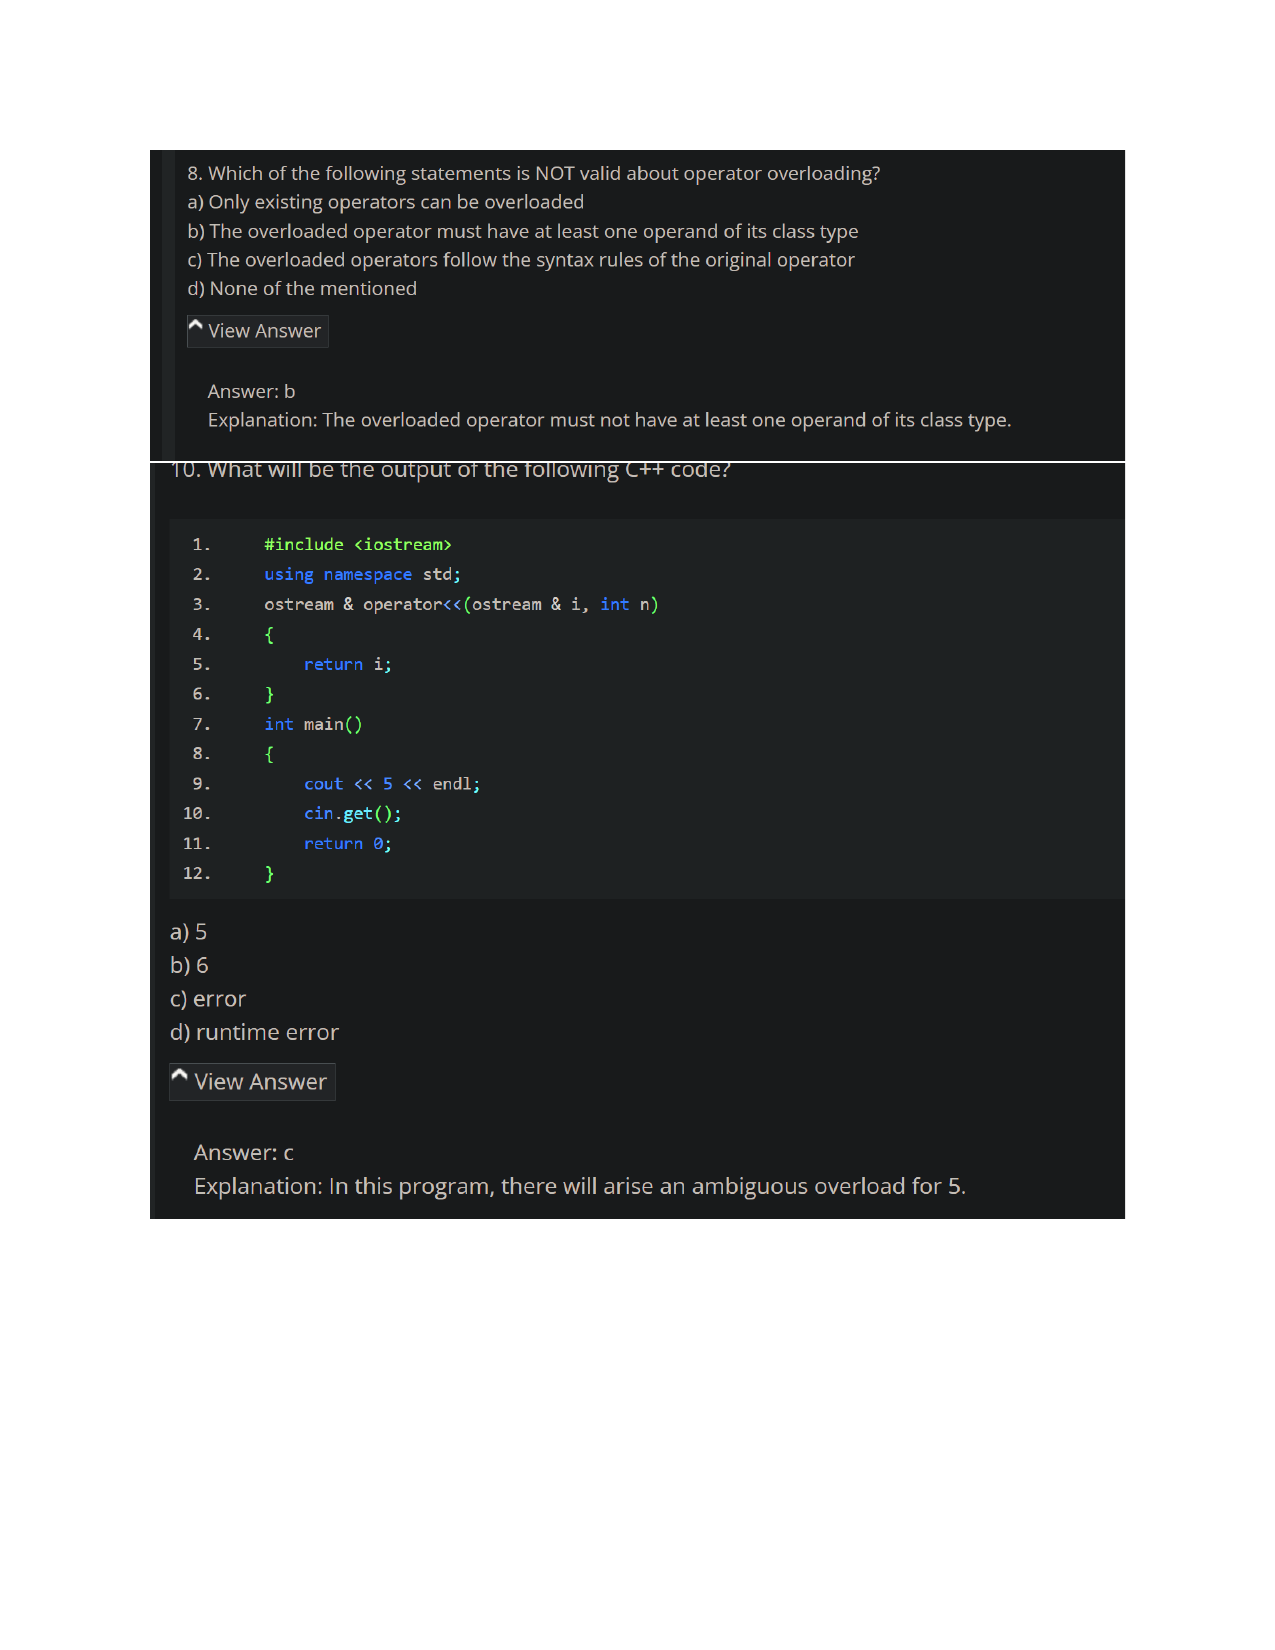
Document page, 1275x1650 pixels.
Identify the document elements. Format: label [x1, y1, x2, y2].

picture [150, 463, 1125, 1219]
picture [150, 150, 1125, 461]
